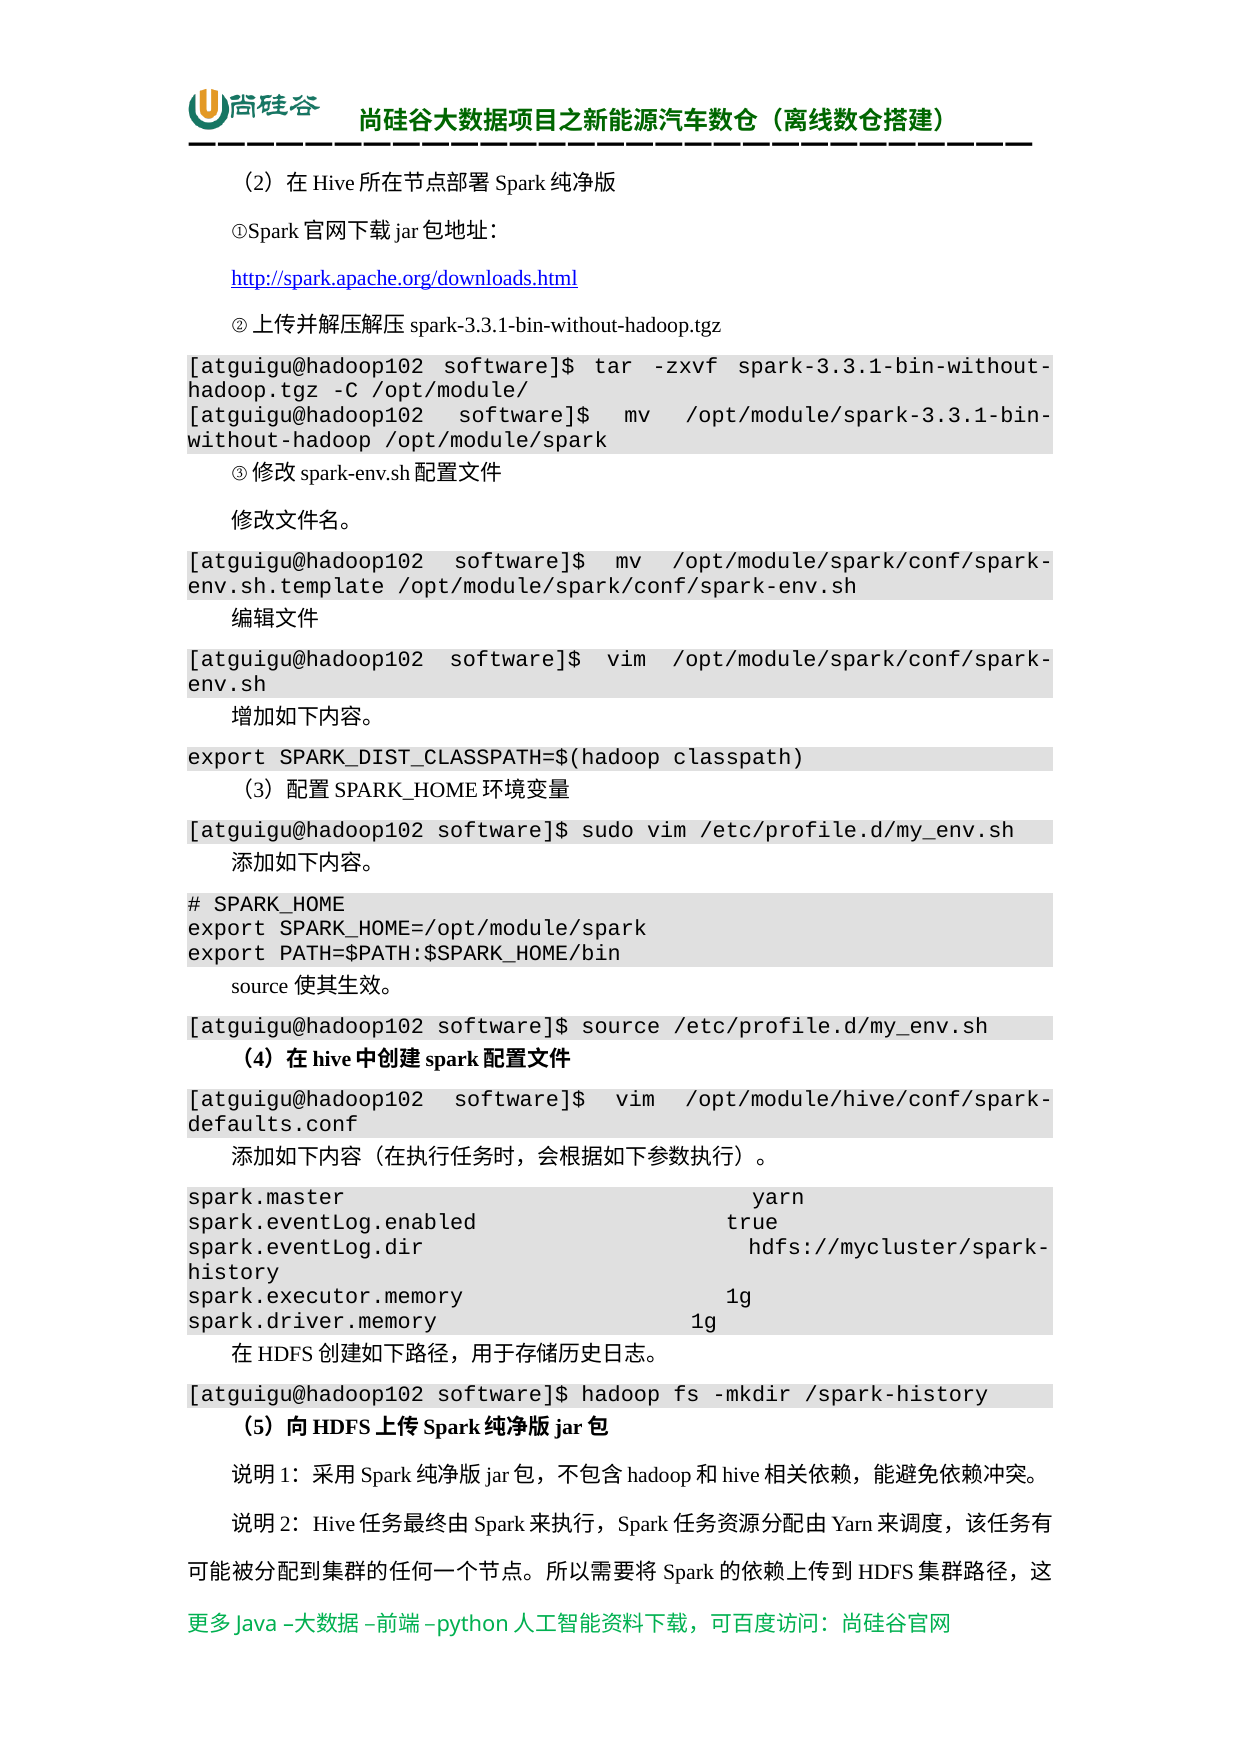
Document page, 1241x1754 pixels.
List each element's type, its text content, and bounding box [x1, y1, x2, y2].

text （2）在Hive所在节点部署Spark纯净版 [187, 165, 1053, 197]
text [atguigu@hadoop102 software]$ hadoop fs -mkdir /spark-history [187, 1384, 1053, 1408]
text ②上传并解压解压spark-3.3.1-bin-without-hadoop.tgz [187, 307, 1053, 339]
text [atguigu@hadoop102 software]$ sudo vim /etc/profile.d/my_env.sh [187, 820, 1053, 844]
text 说明1：采用Spark纯净版jar包，不包含hadoop和hive相关依赖，能避免依赖冲突。 [187, 1457, 1053, 1489]
text export SPARK_HOME=/opt/module/spark [187, 918, 1053, 942]
text spark.eventLog.dir hdfs://mycluster/spark-history [187, 1236, 1053, 1286]
text （4）在hive中创建spark配置文件 [187, 1040, 1053, 1073]
text spark.master yarn [187, 1187, 1053, 1211]
text export SPARK_DIST_CLASSPATH=$(hadoop classpath) [187, 747, 1053, 771]
text spark.eventLog.enabled true [187, 1211, 1053, 1236]
text export PATH=$PATH:$SPARK_HOME/bin [187, 942, 1053, 967]
text 增加如下内容。 [187, 698, 1053, 731]
text [atguigu@hadoop102 software]$ vim /opt/module/hive/conf/spark-defaults.conf [187, 1089, 1053, 1138]
picture [187, 88, 320, 130]
text source 使其生效。 [187, 967, 1053, 1000]
text （5）向HDFS上传Spark纯净版jar包 [187, 1408, 1053, 1441]
text [atguigu@hadoop102 software]$ mv /opt/module/spark-3.3.1-bin-without-hadoop /opt/module/spark [187, 404, 1053, 454]
text 在HDFS创建如下路径，用于存储历史日志。 [187, 1335, 1053, 1368]
text 添加如下内容。 [187, 844, 1053, 877]
text [atguigu@hadoop102 software]$ vim /opt/module/spark/conf/spark-env.sh [187, 649, 1053, 698]
text 编辑文件 [187, 600, 1053, 633]
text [187, 1505, 1053, 1586]
text [atguigu@hadoop102 software]$ tar -zxvf spark-3.3.1-bin-without-hadoop.tgz -C /opt/module/ [187, 355, 1053, 404]
text [atguigu@hadoop102 software]$ mv /opt/module/spark/conf/spark-env.sh.template /opt/module/spark/conf/spark-env.sh [187, 551, 1053, 600]
text 添加如下内容（在执行任务时，会根据如下参数执行）。 [187, 1138, 1053, 1171]
text spark.executor.memory 1g [187, 1286, 1053, 1311]
text spark.driver.memory 1g [187, 1311, 1053, 1335]
text http://spark.apache.org/downloads.html [187, 261, 1053, 294]
text （3）配置SPARK_HOME环境变量 [187, 771, 1053, 804]
text ①Spark官网下载jar包地址： [187, 213, 1053, 246]
text ③修改spark-env.sh配置文件 [187, 454, 1053, 487]
text 修改文件名。 [187, 502, 1053, 535]
text [atguigu@hadoop102 software]$ source /etc/profile.d/my_env.sh [187, 1016, 1053, 1040]
text # SPARK_HOME [187, 893, 1053, 918]
